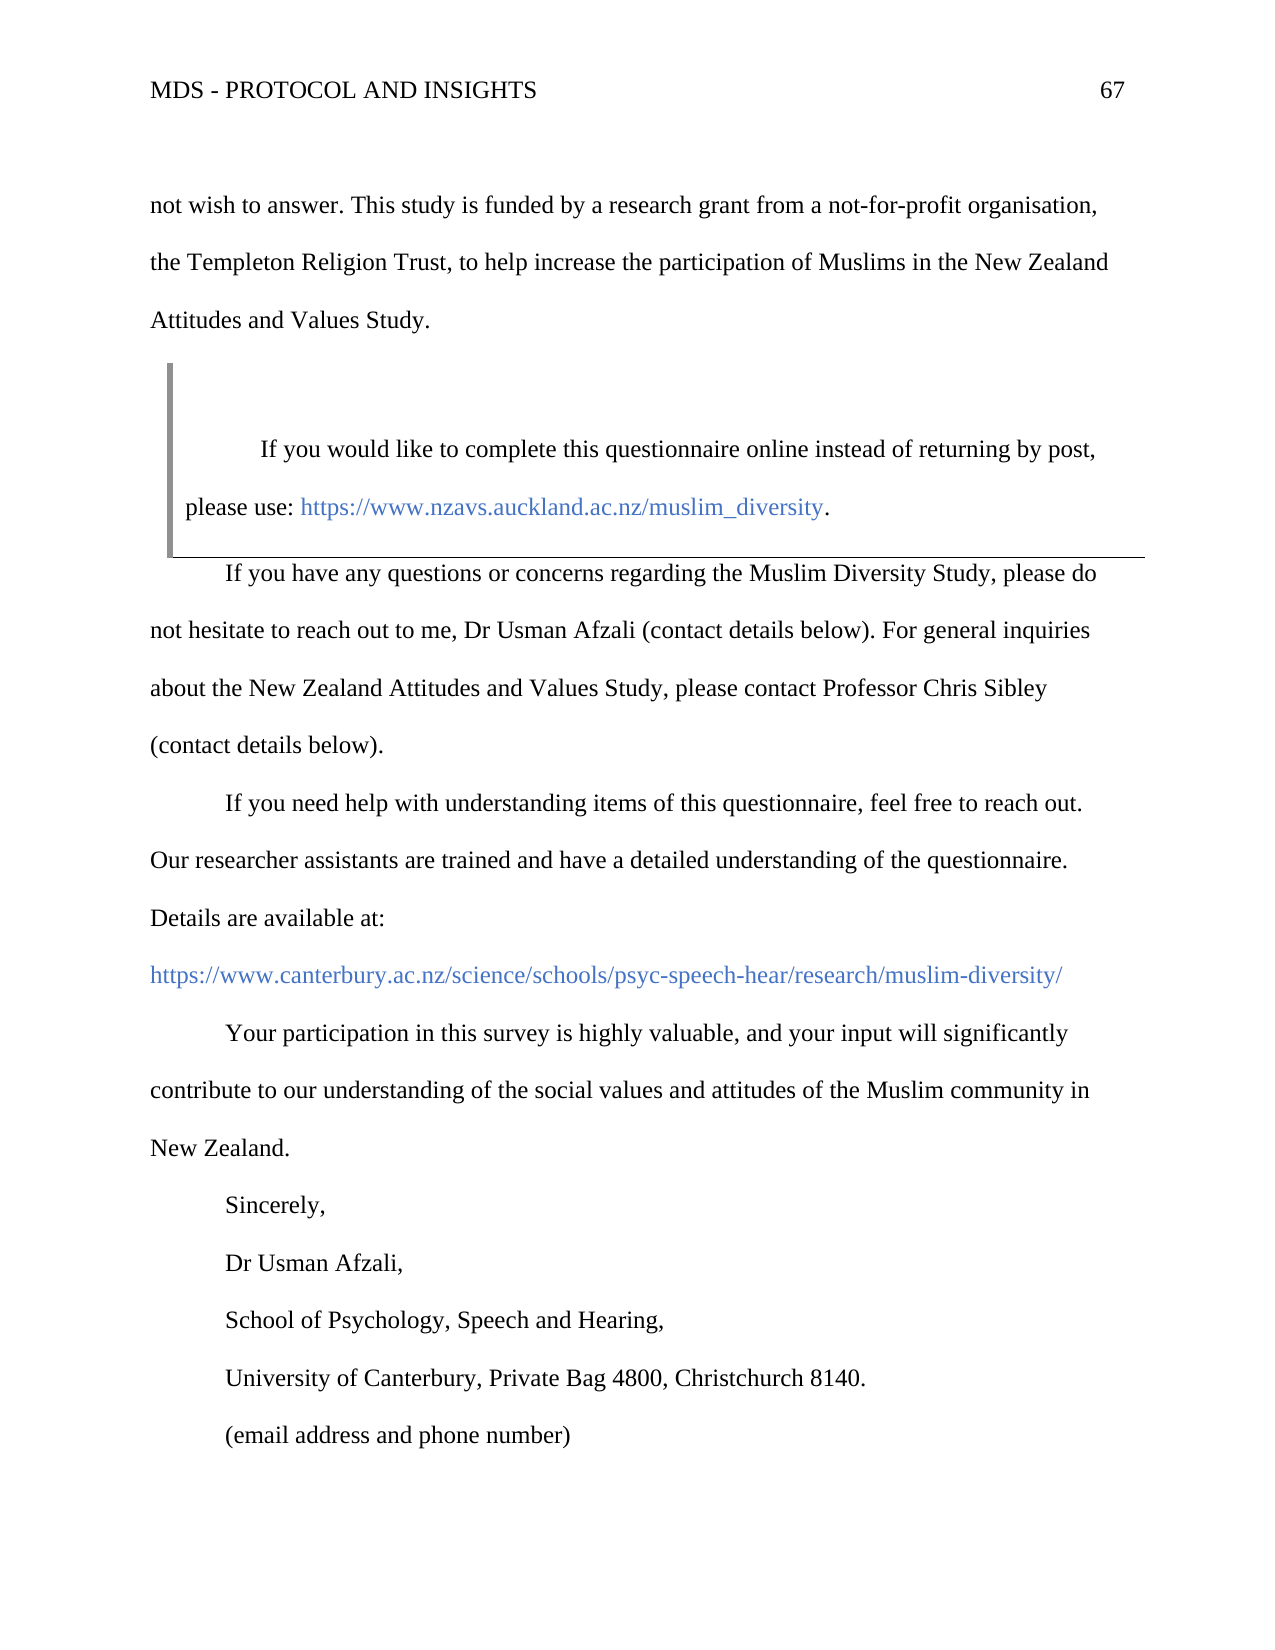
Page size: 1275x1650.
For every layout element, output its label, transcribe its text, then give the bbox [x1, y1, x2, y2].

text University of Canterbury, Private Bag 4800, Christchurch 8140. [150, 1363, 1125, 1392]
text If you need help with understanding items of this questionnaire, feel free to reach out. Our researcher assistants are trained and have a detailed understanding of the questionnaire. Details are available at: https://www.canterbury.ac.nz/science/schools/psyc-speech-hear/research/muslim-diversity/ [150, 788, 1125, 989]
text School of Psychology, Speech and Hearing, [150, 1305, 1125, 1334]
text Your participation in this survey is highly valuable, and your input will significantly contribute to our understanding of the social values and attitudes of the Muslim community in New Zealand. [150, 1018, 1125, 1162]
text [150, 190, 1125, 334]
text If you have any questions or concerns regarding the Muslim Diversity Study, please do not hesitate to reach out to me, Dr Usman Afzali (contact details below). For general inquiries about the New Zealand Attitudes and Values Study, please contact Professor Chris Sibley (contact details below). [150, 558, 1125, 759]
text Sincerely, [150, 1190, 1125, 1219]
table_header If you would like to complete this questionnaire online instead of returning by post, please use: https://www.nzavs.auckland.ac.nz/muslim_diversity. [173, 363, 1145, 557]
text (email address and phone number) [150, 1420, 1125, 1449]
text Dr Usman Afzali, [150, 1248, 1125, 1277]
